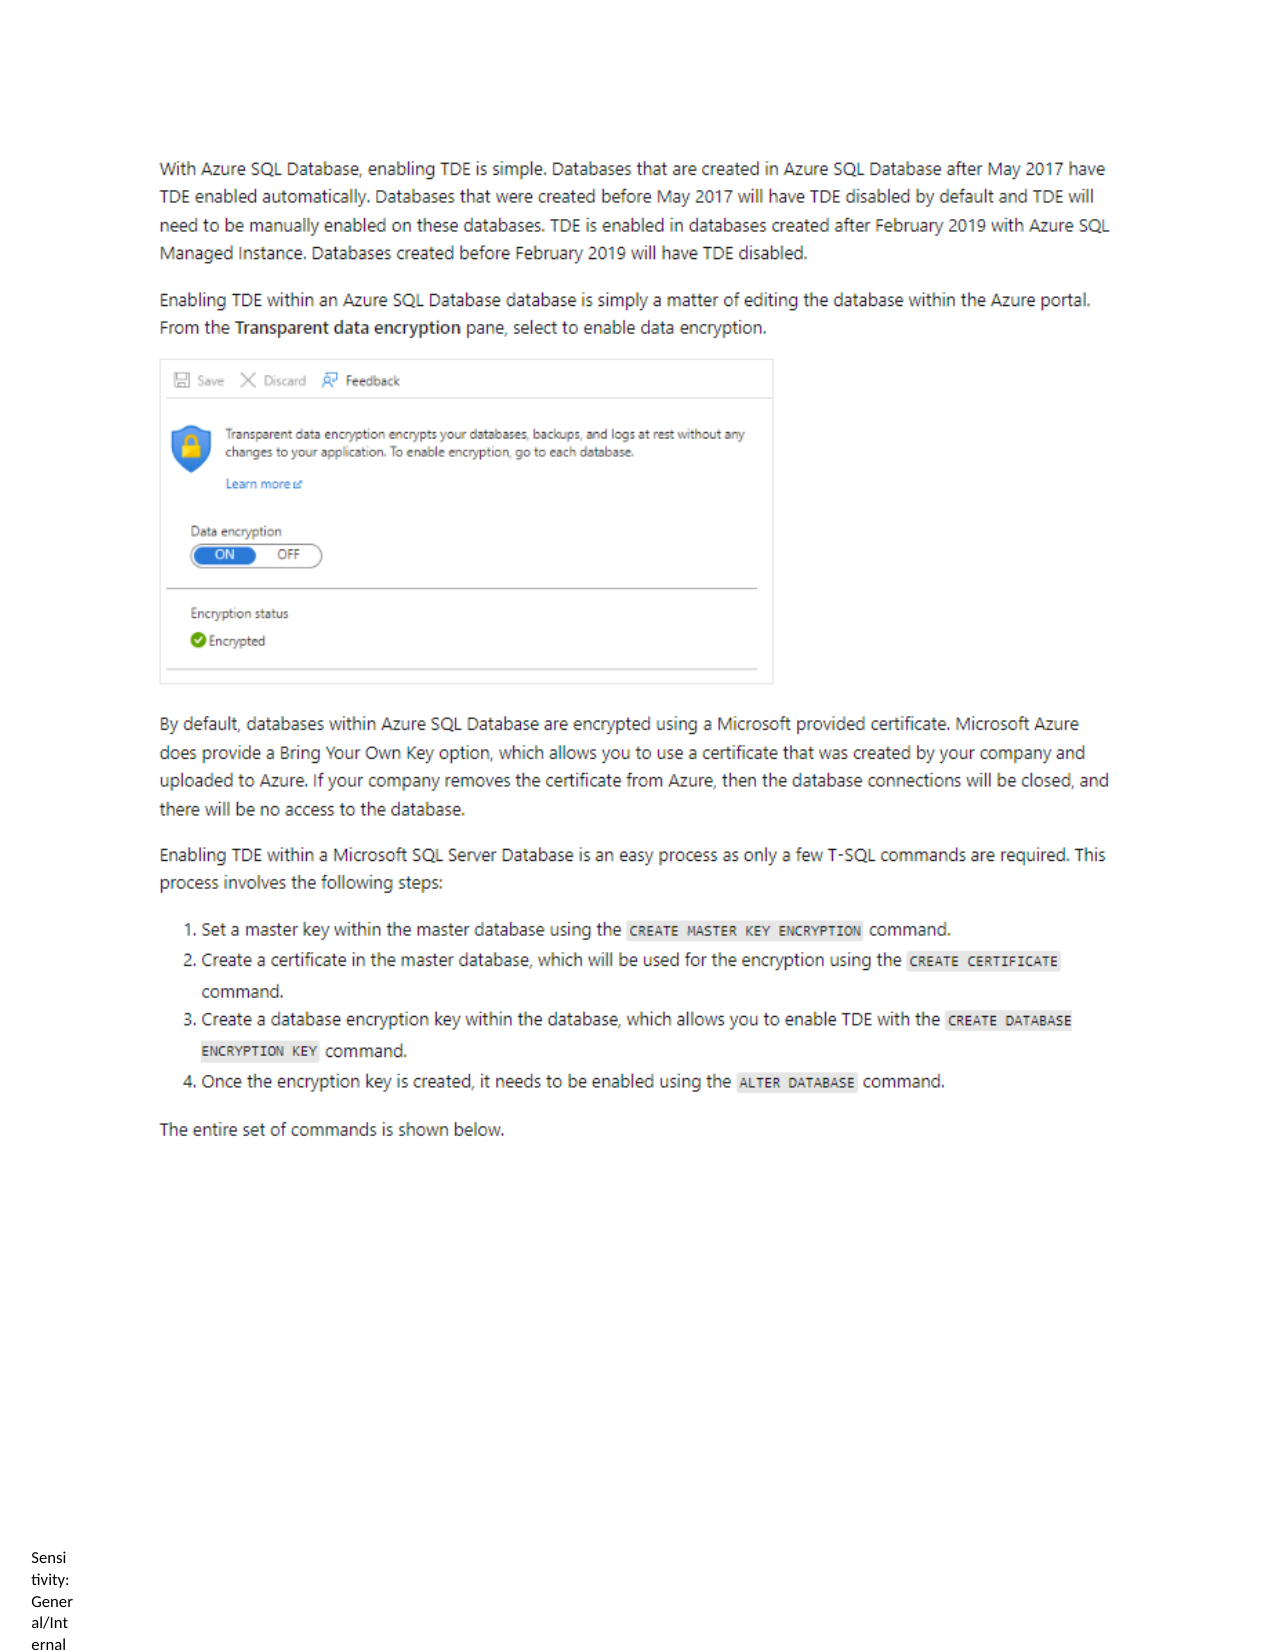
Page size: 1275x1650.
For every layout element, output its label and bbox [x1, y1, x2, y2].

picture [150, 150, 1125, 1154]
